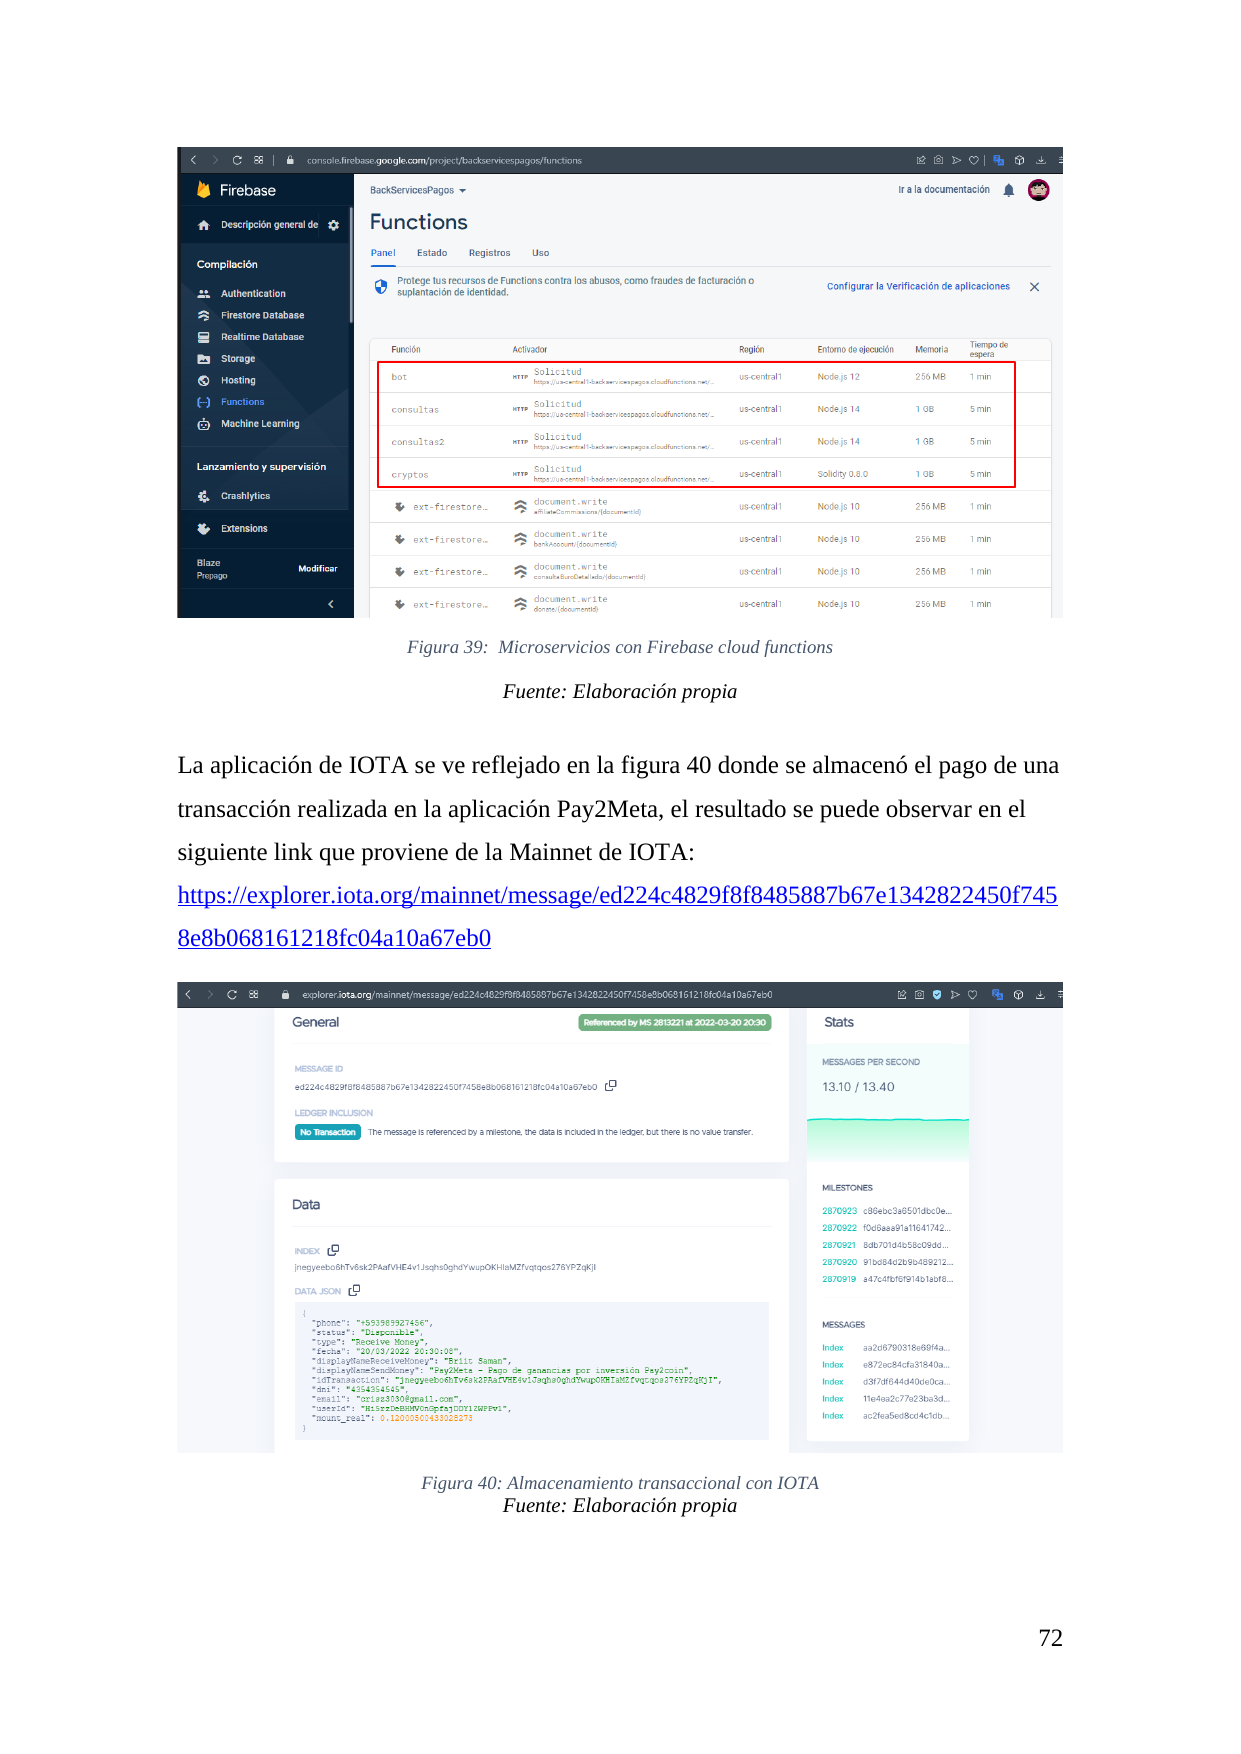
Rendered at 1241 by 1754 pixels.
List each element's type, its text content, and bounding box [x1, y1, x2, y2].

text Fuente: Elaboración propia [177, 1493, 1063, 1517]
picture [177, 147, 1063, 618]
picture [177, 982, 1063, 1453]
text La aplicación de IOTA se ve reflejado en la figura 40 donde se almacenó el pago de una transacción realizada en la aplicación Pay2Meta, el resultado se puede observar en el siguiente link que proviene de la Mainnet de IOTA: https://explorer.iota.org/mainnet/message/ed224c4829f8f8485887b67e1342822450f7458e8b068161218fc04a10a67eb0 [177, 751, 1063, 952]
text Fuente: Elaboración propia [177, 679, 1063, 703]
